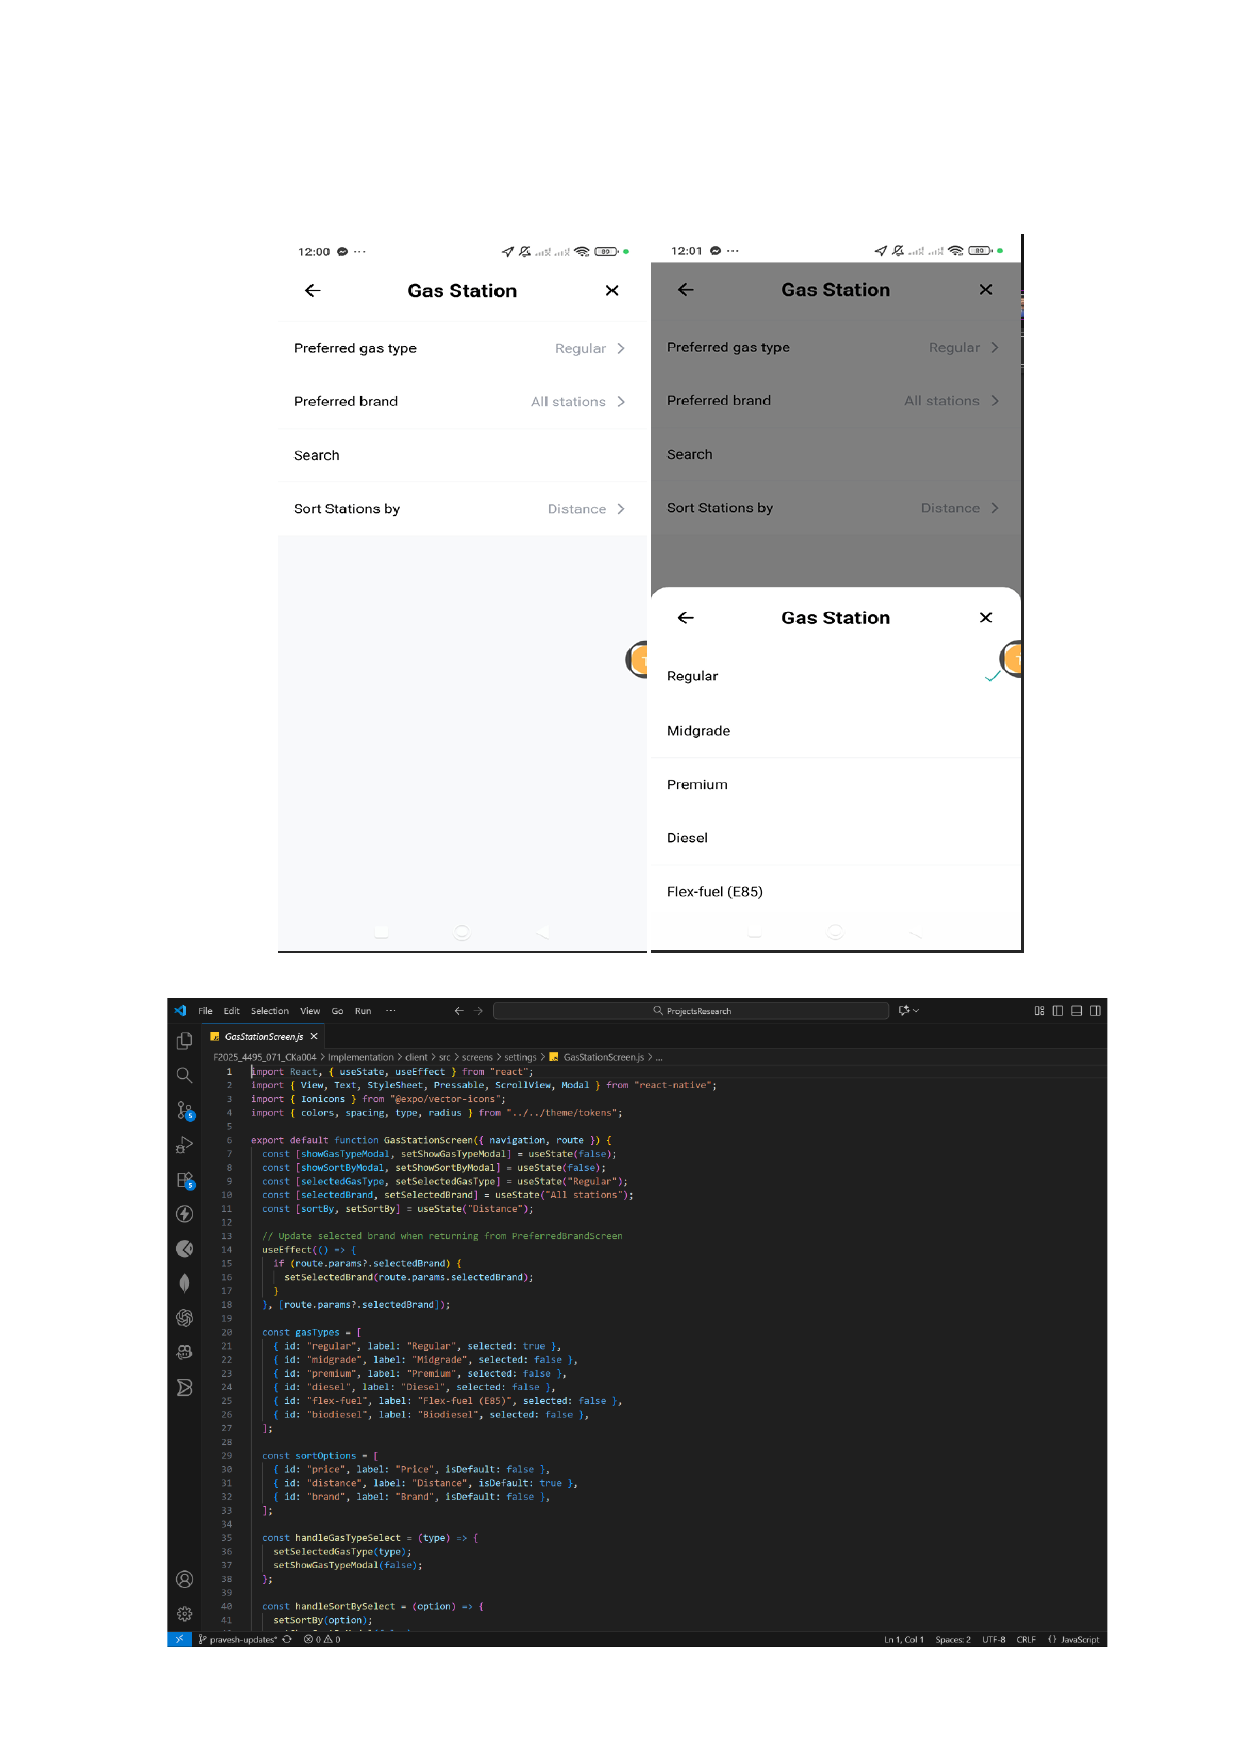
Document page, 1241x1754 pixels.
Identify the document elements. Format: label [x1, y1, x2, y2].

picture [278, 234, 647, 953]
picture [651, 234, 1024, 953]
picture [167, 998, 1108, 1647]
